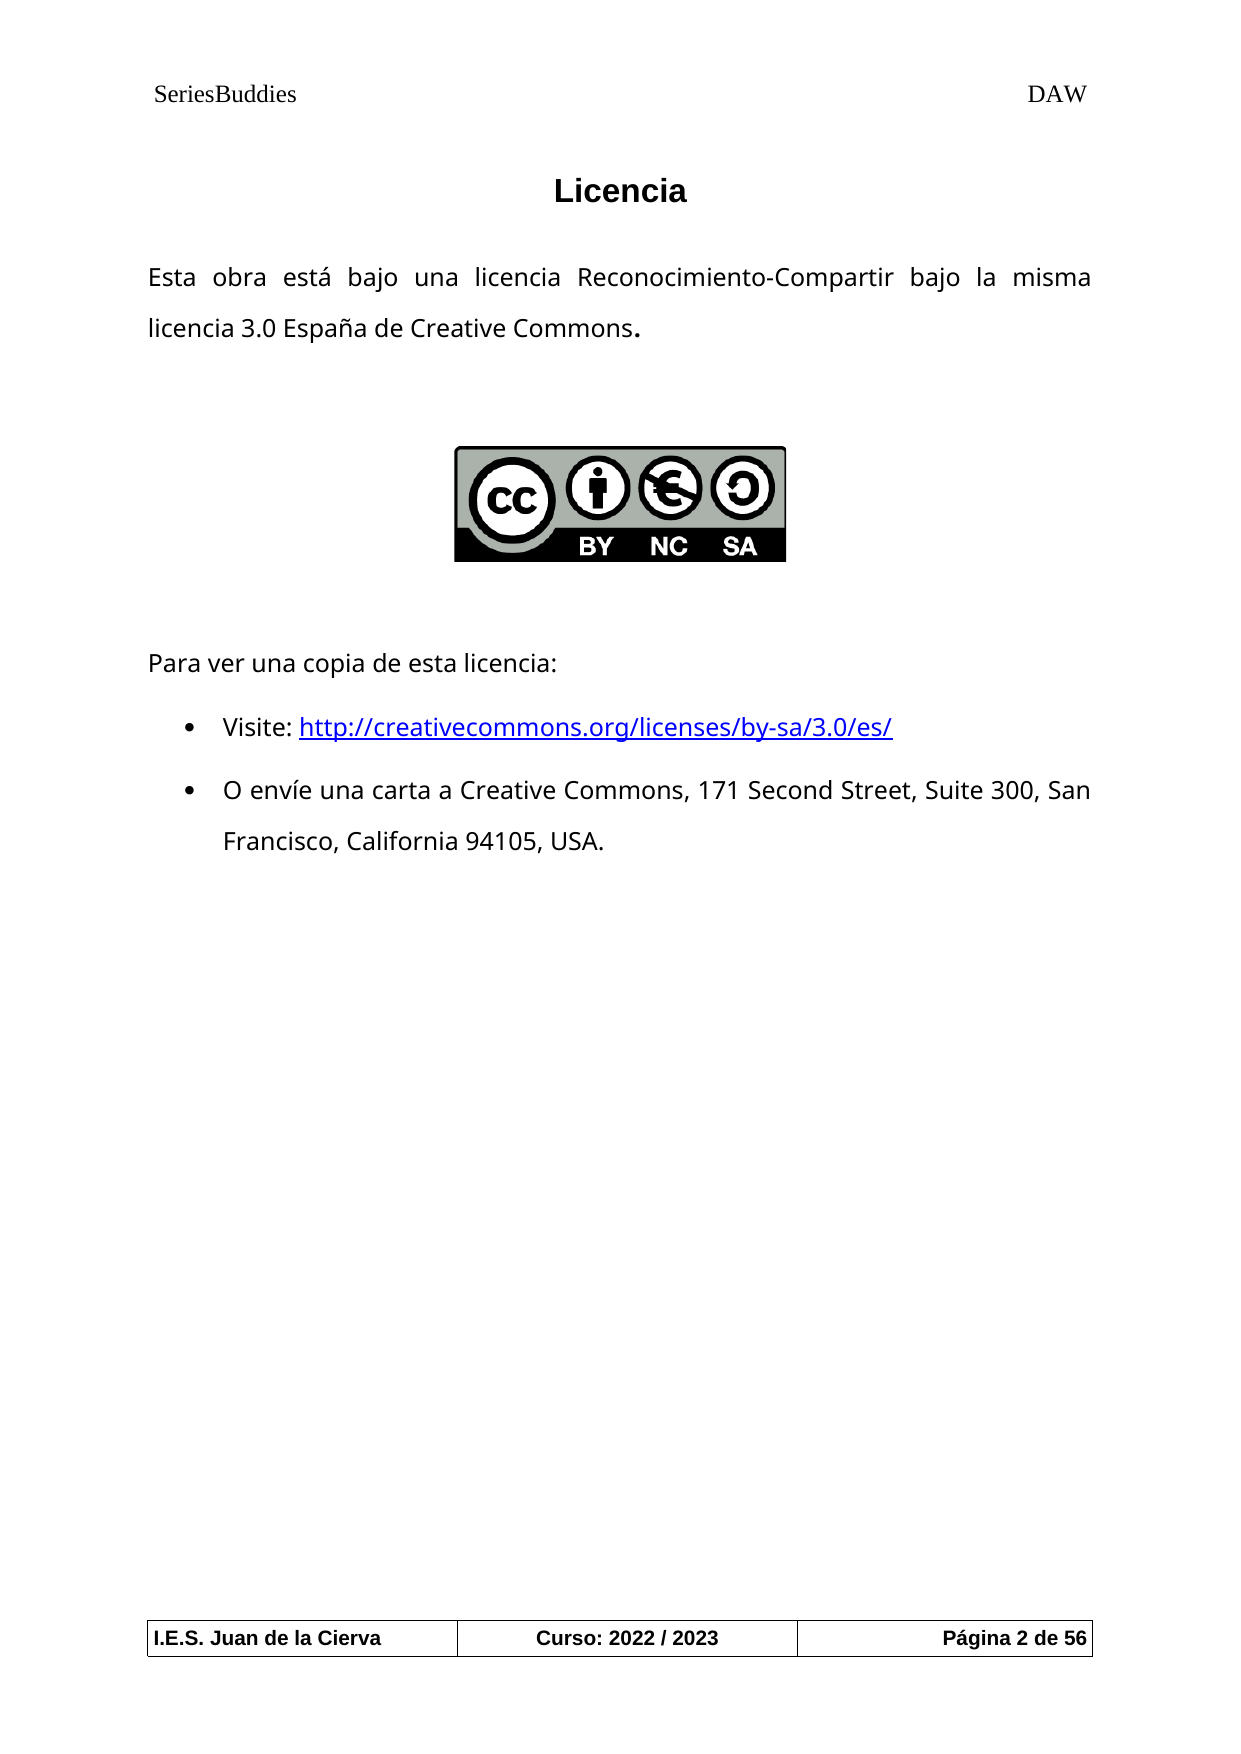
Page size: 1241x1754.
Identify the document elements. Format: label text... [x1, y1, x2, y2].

list O envíe una carta a Creative Commons, 171 Second Street, Suite 300, San Francisco, California 94105, USA. [185, 773, 1093, 858]
list Visite: http://creativecommons.org/licenses/by-sa/3.0/es/ [185, 709, 1093, 743]
text Para ver una copia de esta licencia: [148, 646, 1093, 680]
text Esta obra está bajo una licencia Reconocimiento-Compartir bajo la misma licencia 3.0 España de Creative Commons. [148, 260, 1093, 345]
text Licencia [148, 171, 1093, 210]
picture [454, 446, 787, 562]
